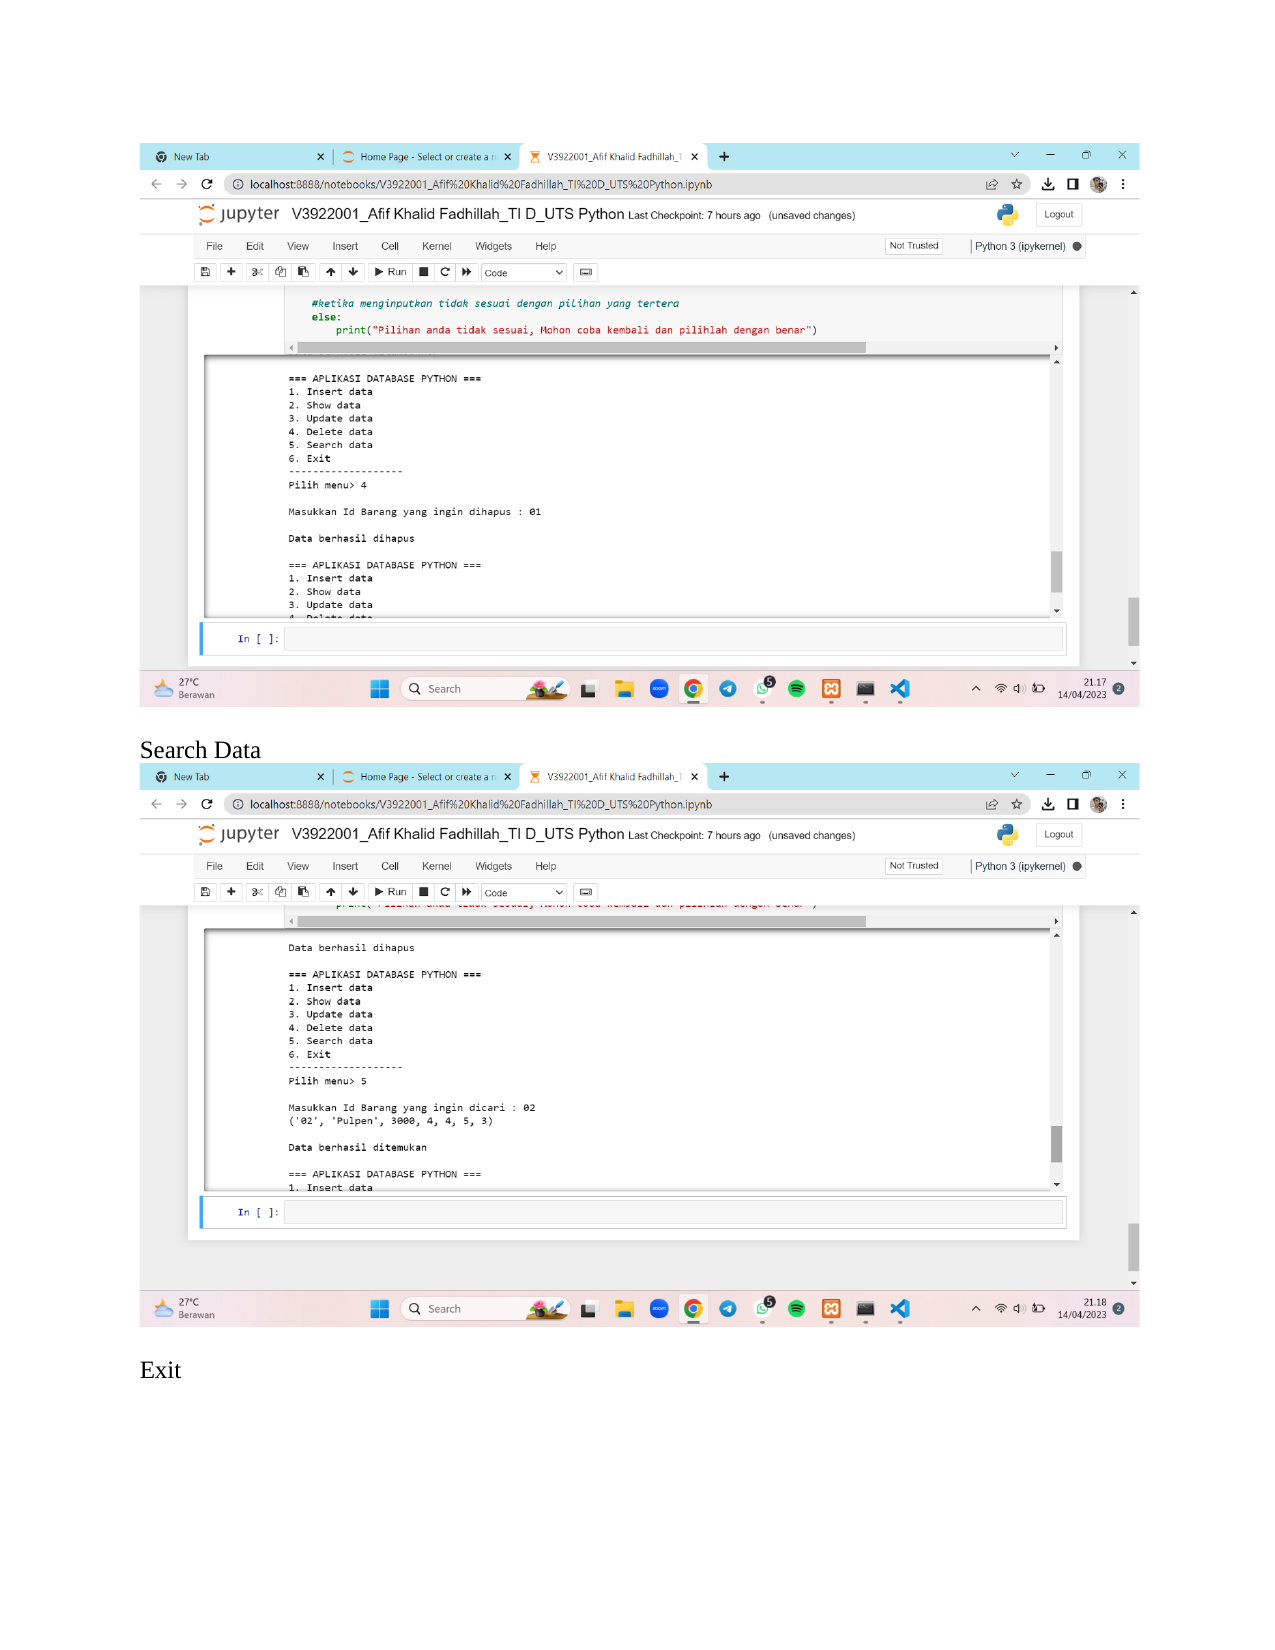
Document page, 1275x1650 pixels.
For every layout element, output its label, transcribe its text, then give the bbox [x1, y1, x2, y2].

text Exit [139, 1355, 1139, 1384]
picture [139, 763, 1140, 1327]
text Search Data [139, 735, 1139, 763]
picture [139, 143, 1140, 707]
